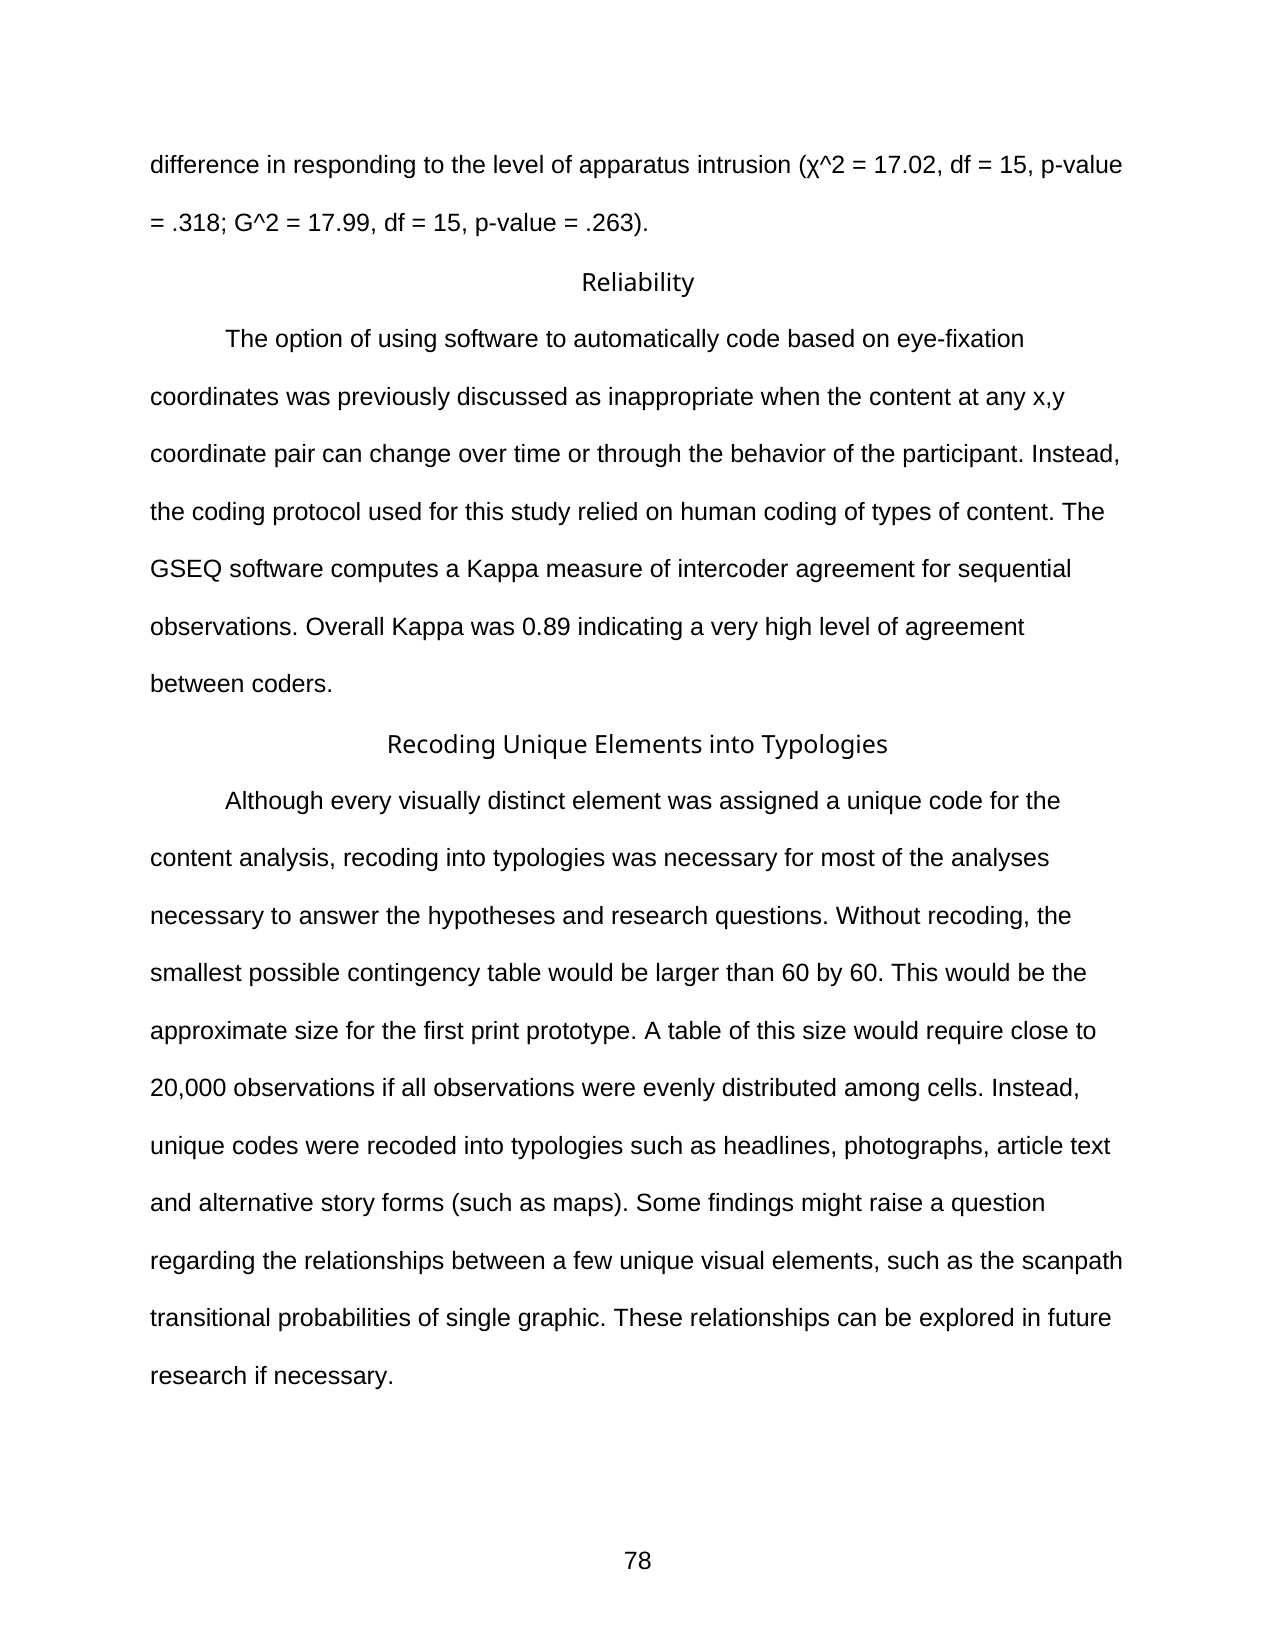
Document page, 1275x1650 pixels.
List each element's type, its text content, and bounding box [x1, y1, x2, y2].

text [150, 150, 1125, 236]
subtitle Recoding Unique Elements into Typologies [150, 727, 1125, 761]
text Although every visually distinct element was assigned a unique code for the content analysis, recoding into typologies was necessary for most of the analyses necessary to answer the hypotheses and research questions. Without recoding, the smallest possible contingency table would be larger than 60 by 60. This would be the approximate size for the first print prototype. A table of this size would require close to 20,000 observations if all observations were evenly distributed among cells. Instead, unique codes were recoded into typologies such as headlines, photographs, article text and alternative story forms (such as maps). Some findings might raise a question regarding the relationships between a few unique visual elements, such as the scanpath transitional probabilities of single graphic. These relationships can be explored in future research if necessary. [150, 786, 1125, 1389]
subtitle Reliability [150, 265, 1125, 299]
text The option of using software to automatically code based on eye-fixation coordinates was previously discussed as inappropriate when the content at any x,y coordinate pair can change over time or through the behavior of the participant. Instead, the coding protocol used for this study relied on human coding of types of content. The GSEQ software computes a Kappa measure of intercoder agreement for sequential observations. Overall Kappa was 0.89 indicating a very high level of agreement between coders. [150, 324, 1125, 698]
